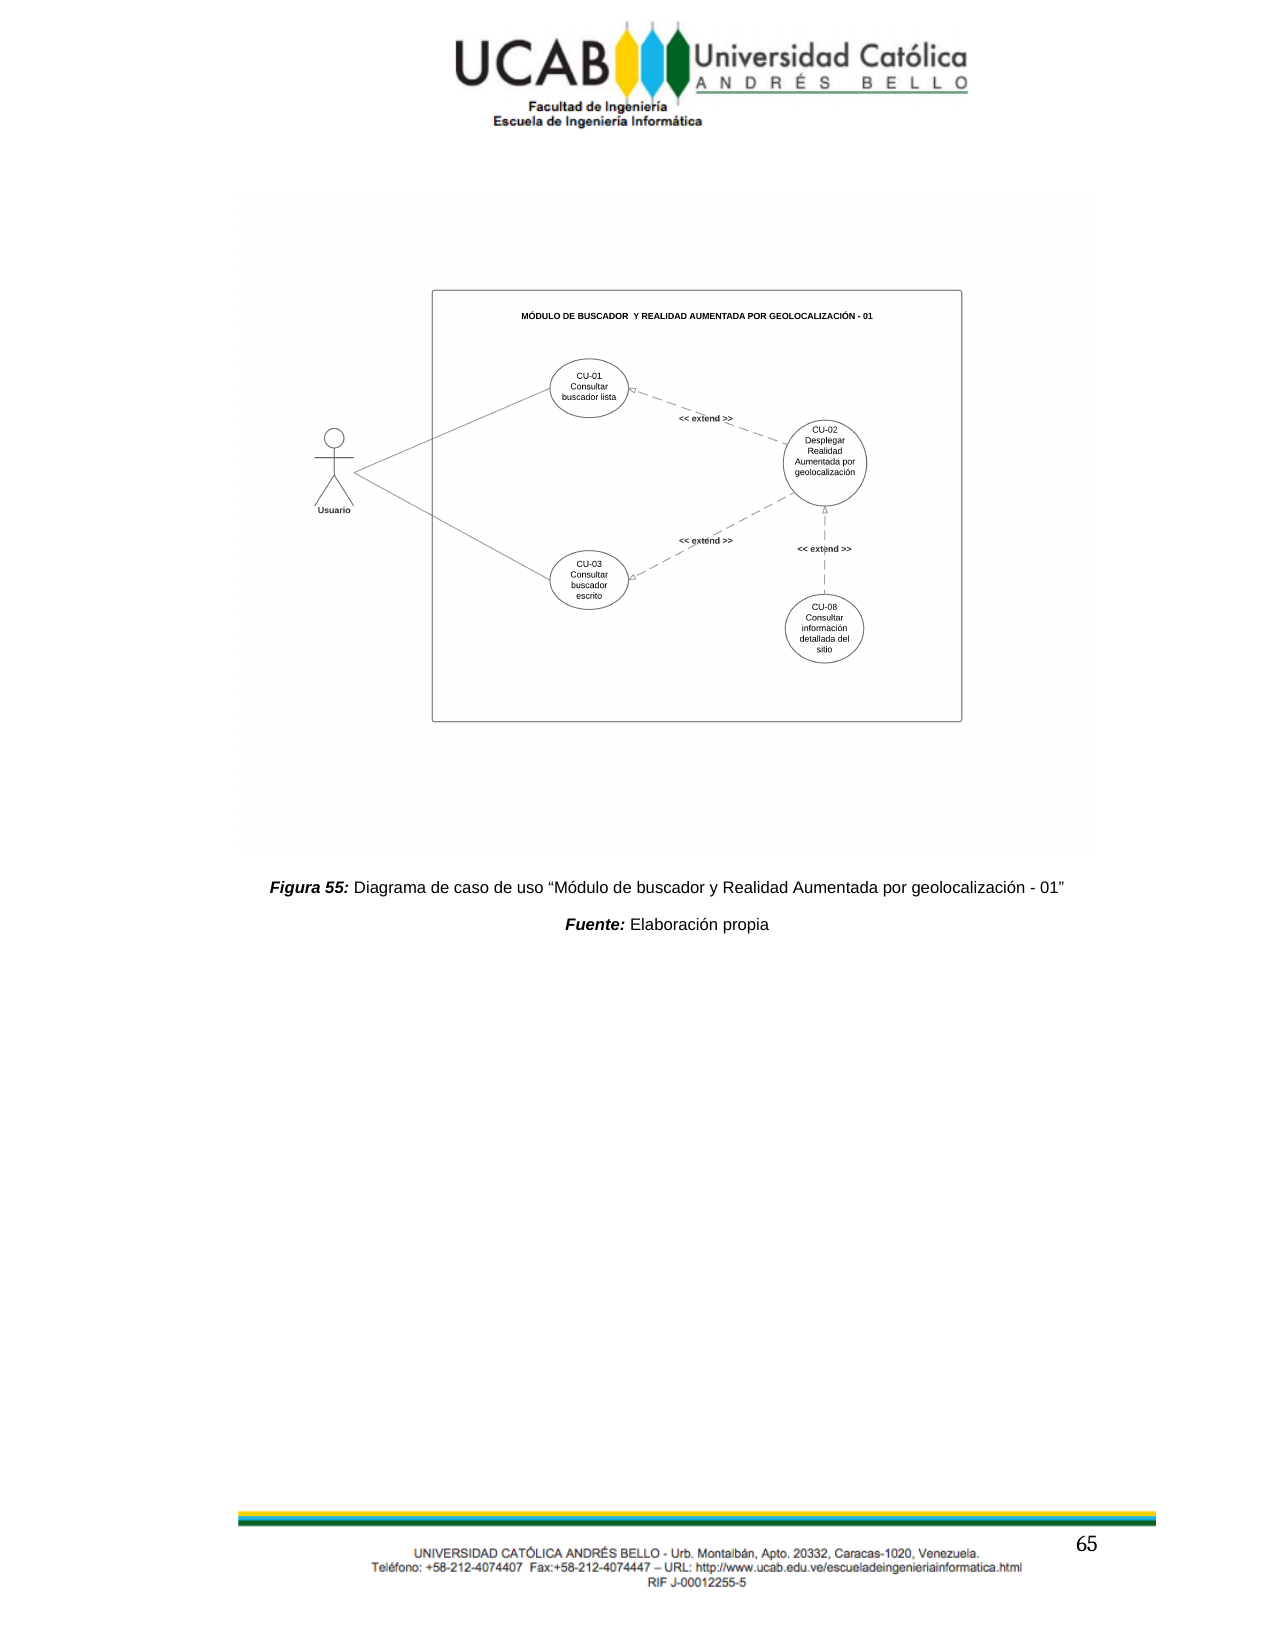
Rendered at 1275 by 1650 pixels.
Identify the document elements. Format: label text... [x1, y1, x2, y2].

picture [236, 1508, 1156, 1595]
text Figura 55: Diagrama de caso de uso “Módulo de buscador y Realidad Aumentada por geolocalización - 01” [236, 878, 1098, 897]
picture [236, 192, 1099, 859]
text Fuente: Elaboración propia [236, 915, 1098, 934]
picture [414, 0, 1033, 144]
